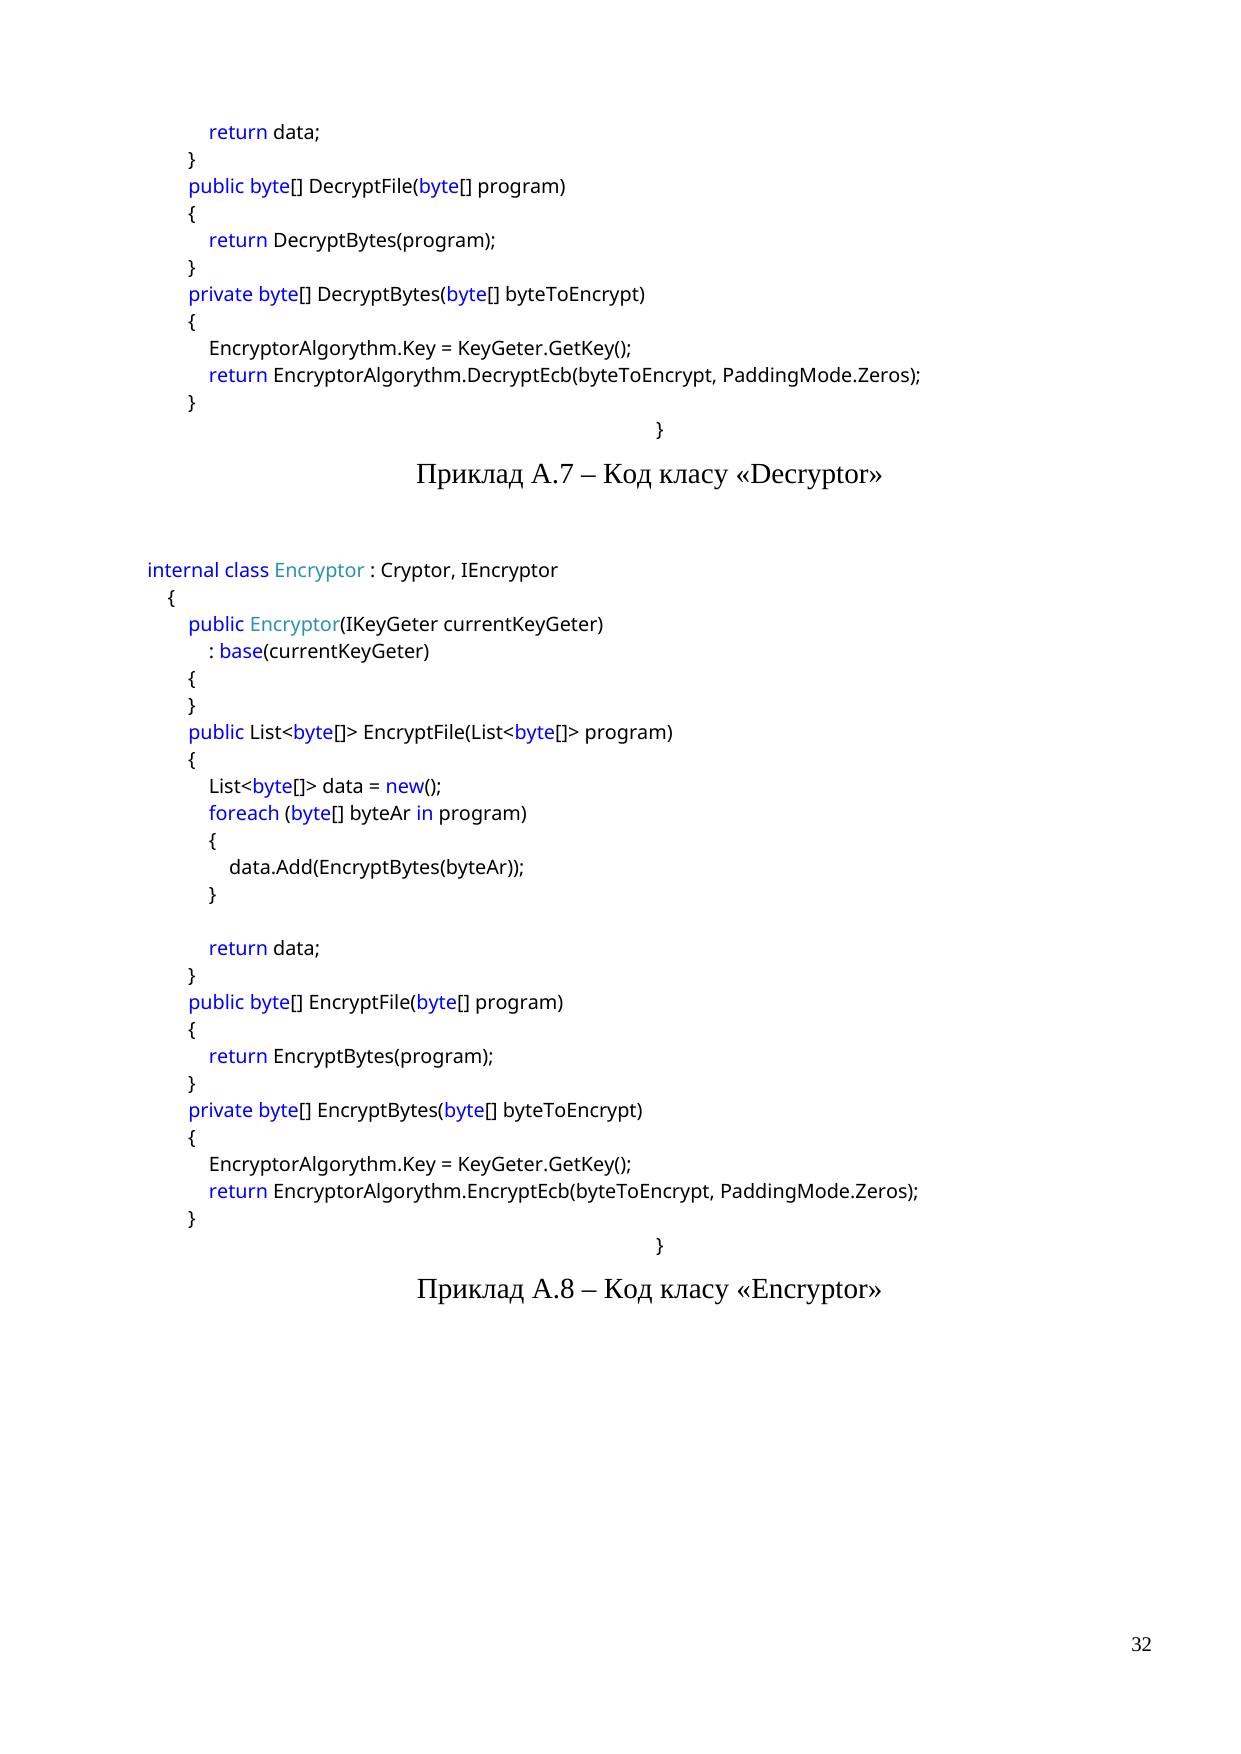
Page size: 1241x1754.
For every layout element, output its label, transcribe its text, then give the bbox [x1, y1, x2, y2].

text { [147, 199, 1152, 226]
text } [147, 961, 1152, 988]
text return data; [147, 934, 1152, 961]
text return EncryptorAlgorythm.EncryptEcb(byteToEncrypt, PaddingMode.Zeros); [147, 1177, 1152, 1204]
text public List<byte[]> EncryptFile(List<byte[]> program) [147, 718, 1152, 745]
text return EncryptorAlgorythm.DecryptEcb(byteToEncrypt, PaddingMode.Zeros); [147, 361, 1152, 388]
text EncryptorAlgorythm.Key = KeyGeter.GetKey(); [147, 334, 1152, 361]
text } [147, 1231, 1152, 1258]
text } [147, 1204, 1152, 1231]
text } [147, 880, 1152, 907]
text { [147, 1015, 1152, 1042]
text { [147, 307, 1152, 334]
text EncryptorAlgorythm.Key = KeyGeter.GetKey(); [147, 1150, 1152, 1177]
text : base(currentKeyGeter) [147, 637, 1152, 664]
text return EncryptBytes(program); [147, 1042, 1152, 1069]
text private byte[] EncryptBytes(byte[] byteToEncrypt) [147, 1096, 1152, 1123]
text private byte[] DecryptBytes(byte[] byteToEncrypt) [147, 280, 1152, 307]
text public Encryptor(IKeyGeter currentKeyGeter) [147, 610, 1152, 637]
text { [147, 583, 1152, 610]
text foreach (byte[] byteAr in program) [147, 799, 1152, 826]
text { [147, 826, 1152, 853]
text data.Add(EncryptBytes(byteAr)); [147, 853, 1152, 880]
text return DecryptBytes(program); [147, 226, 1152, 253]
text Приклад А.7 – Код класу «Decryptor» [147, 456, 1152, 489]
text } [147, 1069, 1152, 1096]
text List<byte[]> data = new(); [147, 772, 1152, 799]
text public byte[] DecryptFile(byte[] program) [147, 172, 1152, 199]
text { [147, 1123, 1152, 1150]
text public byte[] EncryptFile(byte[] program) [147, 988, 1152, 1015]
text } [147, 146, 1152, 172]
text } [147, 415, 1152, 442]
text } [147, 388, 1152, 415]
text { [147, 664, 1152, 691]
text { [147, 745, 1152, 772]
text return data; [147, 118, 1152, 146]
text } [147, 691, 1152, 718]
text Приклад А.8 – Код класу «Encryptor» [147, 1271, 1152, 1305]
text } [147, 253, 1152, 280]
text internal class Encryptor : Cryptor, IEncryptor [147, 556, 1152, 583]
